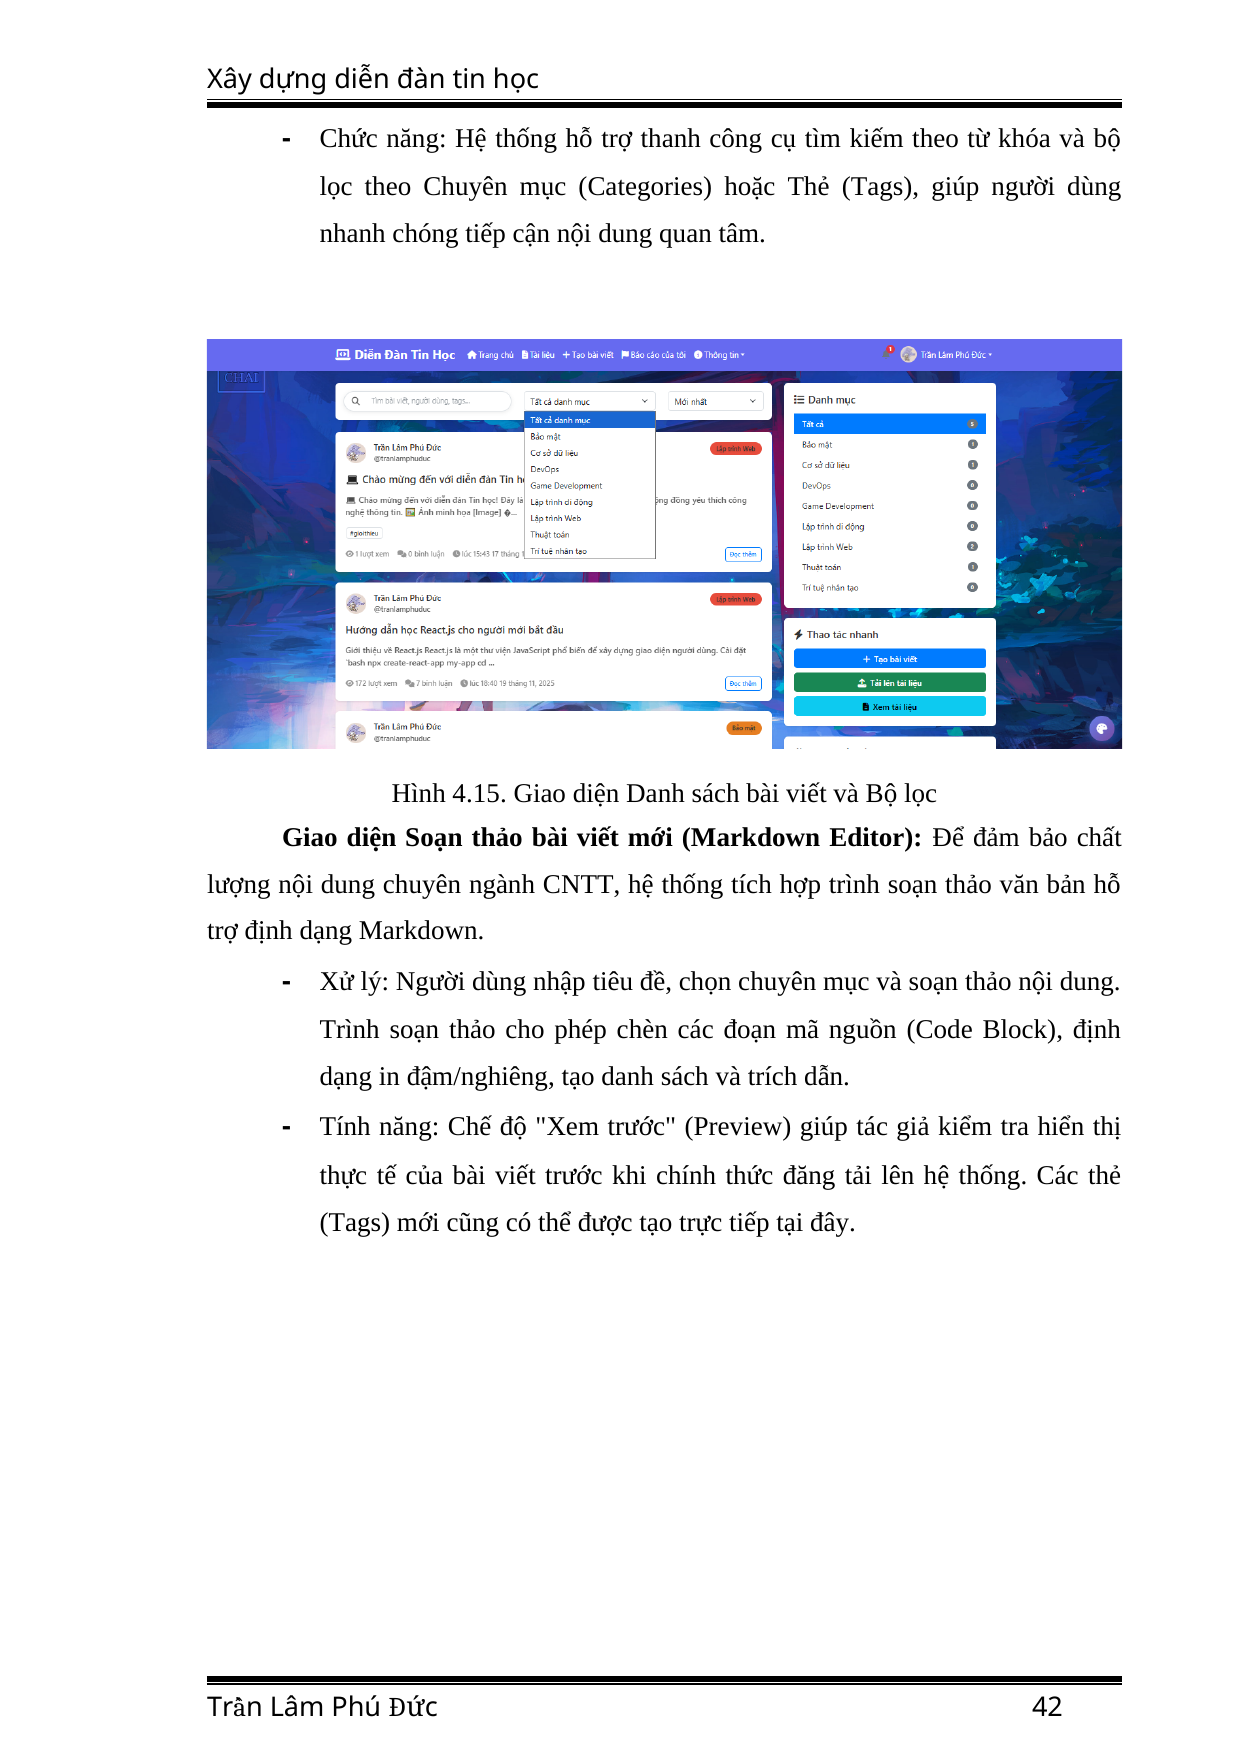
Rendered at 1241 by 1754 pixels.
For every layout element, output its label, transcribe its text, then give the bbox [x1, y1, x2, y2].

list Tính năng: Chế độ "Xem trước" (Preview) giúp tác giả kiểm tra hiển thị thực tế của bài viết trước khi chính thức đăng tải lên hệ thống. Các thẻ (Tags) mới cũng có thể được tạo trực tiếp tại đây. [282, 1107, 1122, 1237]
list Chức năng: Hệ thống hỗ trợ thanh công cụ tìm kiếm theo từ khóa và bộ lọc theo Chuyên mục (Categories) hoặc Thẻ (Tags), giúp người dùng nhanh chóng tiếp cận nội dung quan tâm. [282, 118, 1122, 248]
text Giao diện Soạn thảo bài viết mới (Markdown Editor): Để đảm bảo chất lượng nội dung chuyên ngành CNTT, hệ thống tích hợp trình soạn thảo văn bản hỗ trợ định dạng Markdown. [207, 821, 1122, 946]
picture [206, 339, 1123, 749]
text Hình 4.15. Giao diện Danh sách bài viết và Bộ lọc [207, 777, 1122, 808]
list Xử lý: Người dùng nhập tiêu đề, chọn chuyên mục và soạn thảo nội dung. Trình soạn thảo cho phép chèn các đoạn mã nguồn (Code Block), định dạng in đậm/nghiêng, tạo danh sách và trích dẫn. [282, 961, 1122, 1091]
